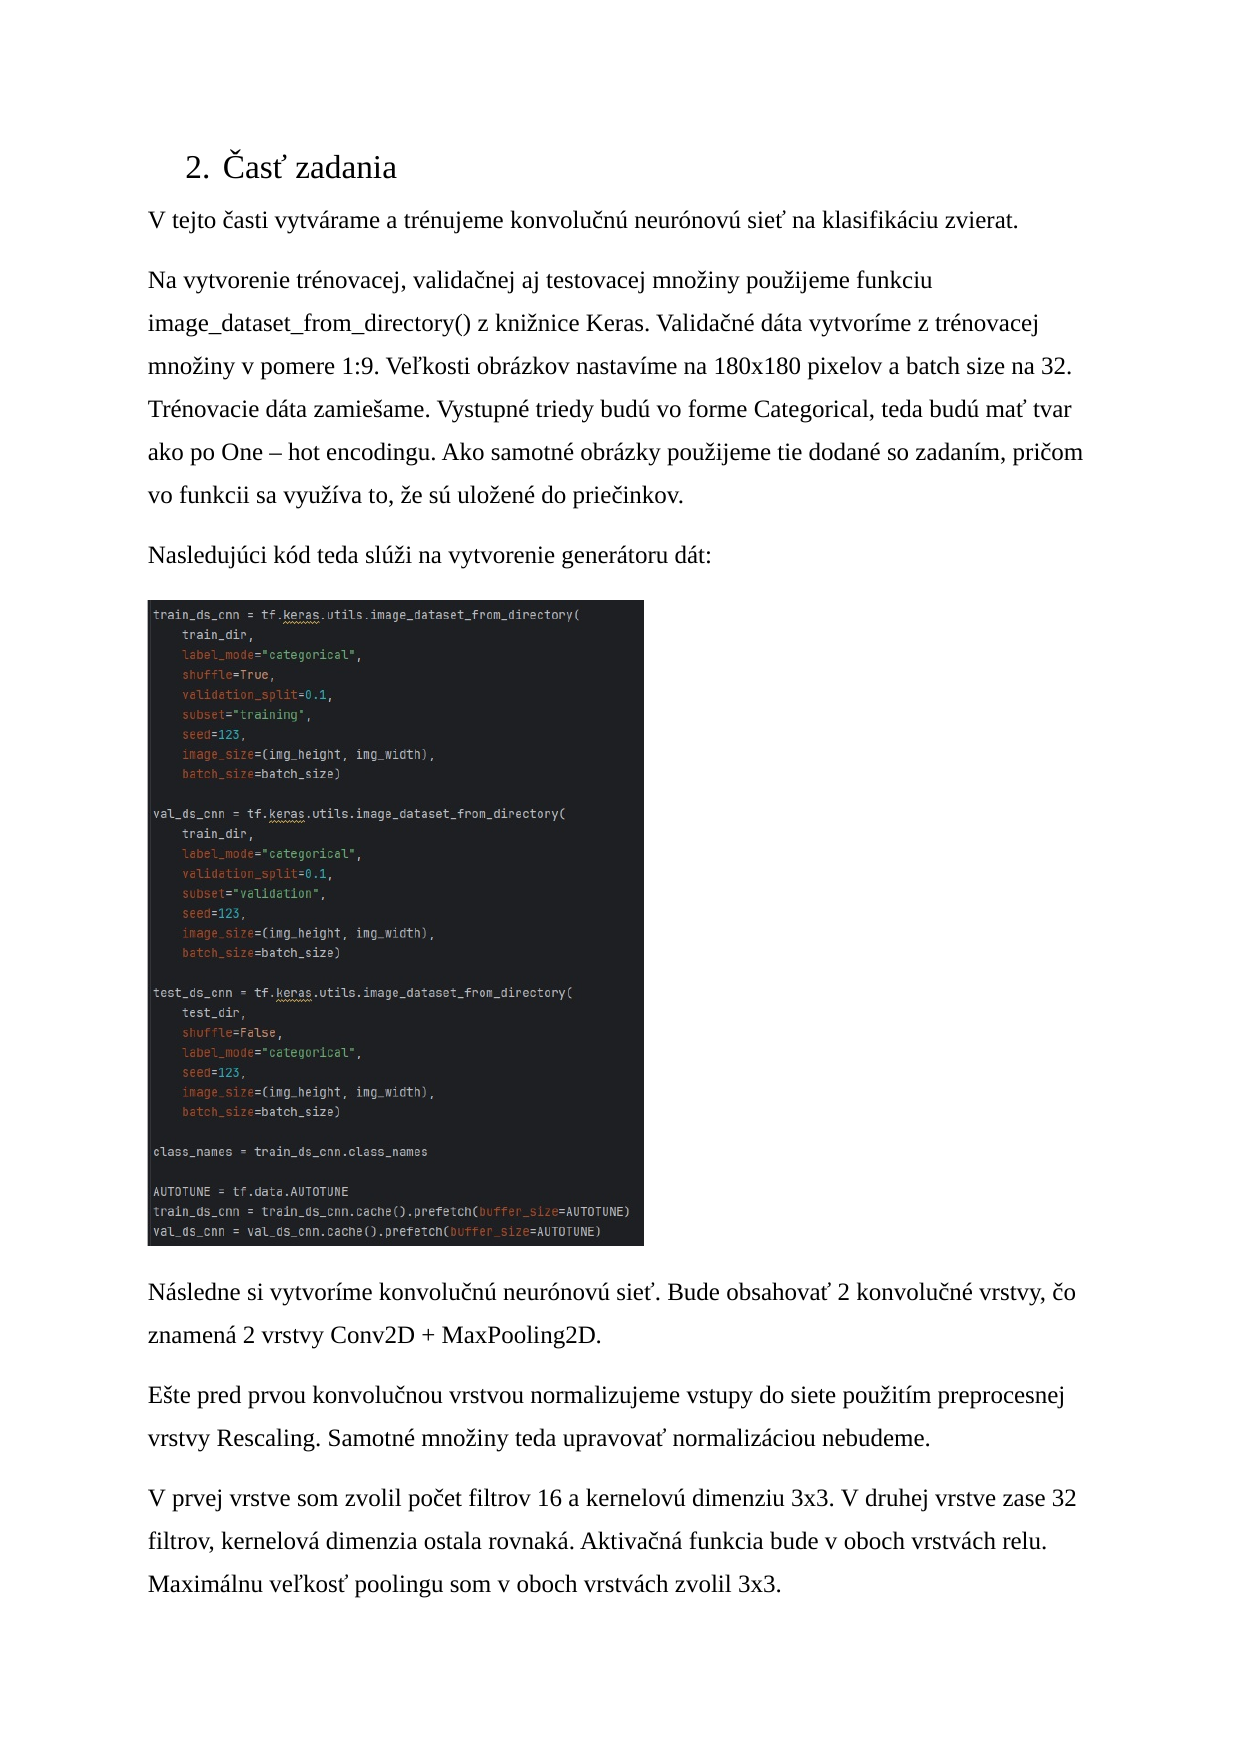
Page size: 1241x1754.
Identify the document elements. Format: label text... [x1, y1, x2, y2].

text Nasledujúci kód teda slúži na vytvorenie generátoru dát: [148, 540, 1093, 569]
text V tejto časti vytvárame a trénujeme konvolučnú neurónovú sieť na klasifikáciu zvierat. [148, 205, 1093, 234]
text Ešte pred prvou konvolučnou vrstvou normalizujeme vstupy do siete použitím preprocesnej vrstvy Rescaling. Samotné množiny teda upravovať normalizáciou nebudeme. [148, 1380, 1093, 1452]
text Na vytvorenie trénovacej, validačnej aj testovacej množiny použijeme funkciu image_dataset_from_directory() z knižnice Keras. Validačné dáta vytvoríme z trénovacej množiny v pomere 1:9. Veľkosti obrázkov nastavíme na 180x180 pixelov a batch size na 32. Trénovacie dáta zamiešame. Vystupné triedy budú vo forme Categorical, teda budú mať tvar ako po One – hot encodingu. Ako samotné obrázky použijeme tie dodané so zadaním, pričom vo funkcii sa využíva to, že sú uložené do priečinkov. [148, 265, 1093, 509]
picture [147, 600, 645, 1246]
text Následne si vytvoríme konvolučnú neurónovú sieť. Bude obsahovať 2 konvolučné vrstvy, čo znamená 2 vrstvy Conv2D + MaxPooling2D. [148, 1277, 1093, 1349]
text V prvej vrstve som zvolil počet filtrov 16 a kernelovú dimenziu 3x3. V druhej vrstve zase 32 filtrov, kernelová dimenzia ostala rovnaká. Aktivačná funkcia bude v oboch vrstvách relu. Maximálnu veľkosť poolingu som v oboch vrstvách zvolil 3x3. [148, 1483, 1093, 1598]
subtitle Časť zadania [185, 148, 1093, 186]
